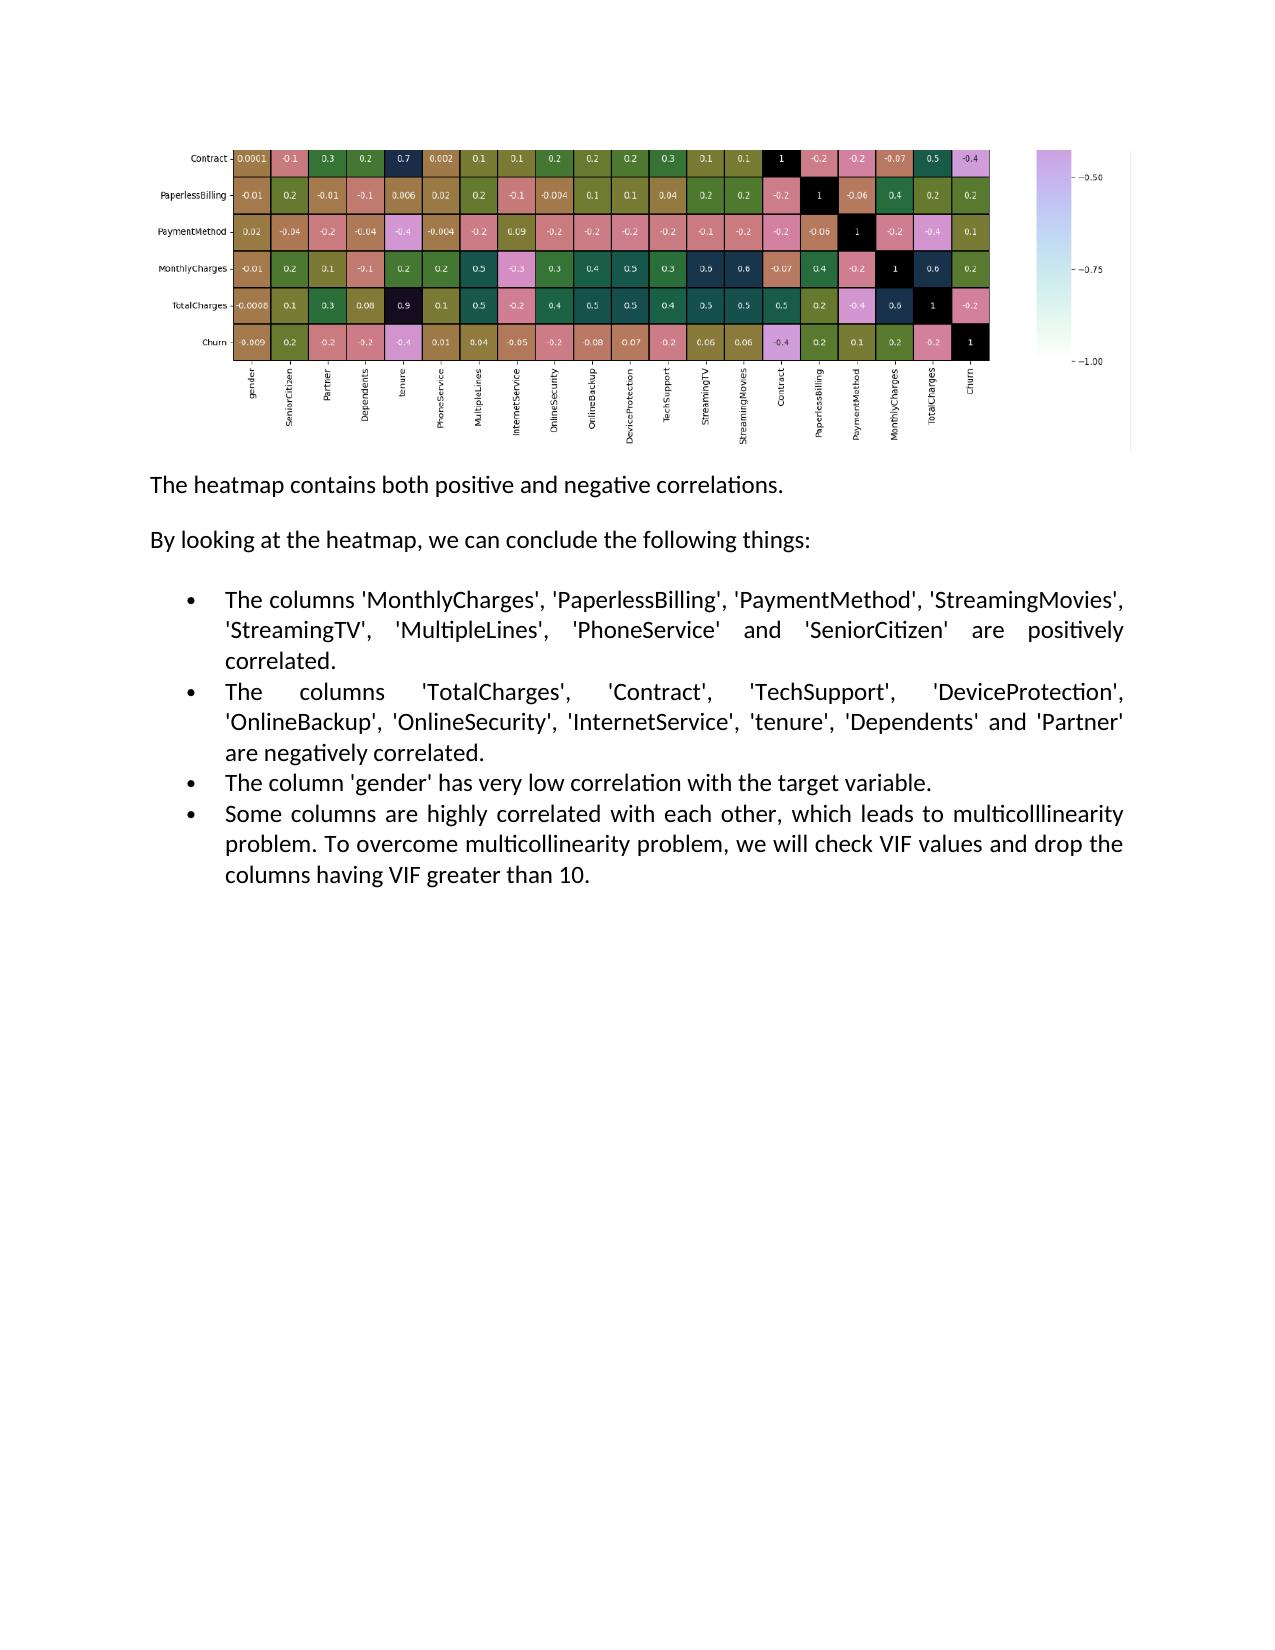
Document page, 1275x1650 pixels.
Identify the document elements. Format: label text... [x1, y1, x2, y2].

list The column 'gender' has very low correlation with the target variable. [187, 767, 1125, 798]
text By looking at the heatmap, we can conclude the following things: [150, 524, 1125, 555]
text The heatmap contains both positive and negative correlations. [150, 469, 1125, 499]
list Some columns are highly correlated with each other, which leads to multicolllinearity problem. To overcome multicollinearity problem, we will check VIF values and drop the columns having VIF greater than 10. [187, 798, 1125, 889]
list The columns 'MonthlyCharges', 'PaperlessBilling', 'PaymentMethod', 'StreamingMovies', 'StreamingTV', 'MultipleLines', 'PhoneService' and 'SeniorCitizen' are positively correlated. [187, 584, 1125, 676]
list The columns 'TotalCharges', 'Contract', 'TechSupport', 'DeviceProtection', 'OnlineBackup', 'OnlineSecurity', 'InternetService', 'tenure', 'Dependents' and 'Partner' are negatively correlated. [187, 676, 1125, 767]
